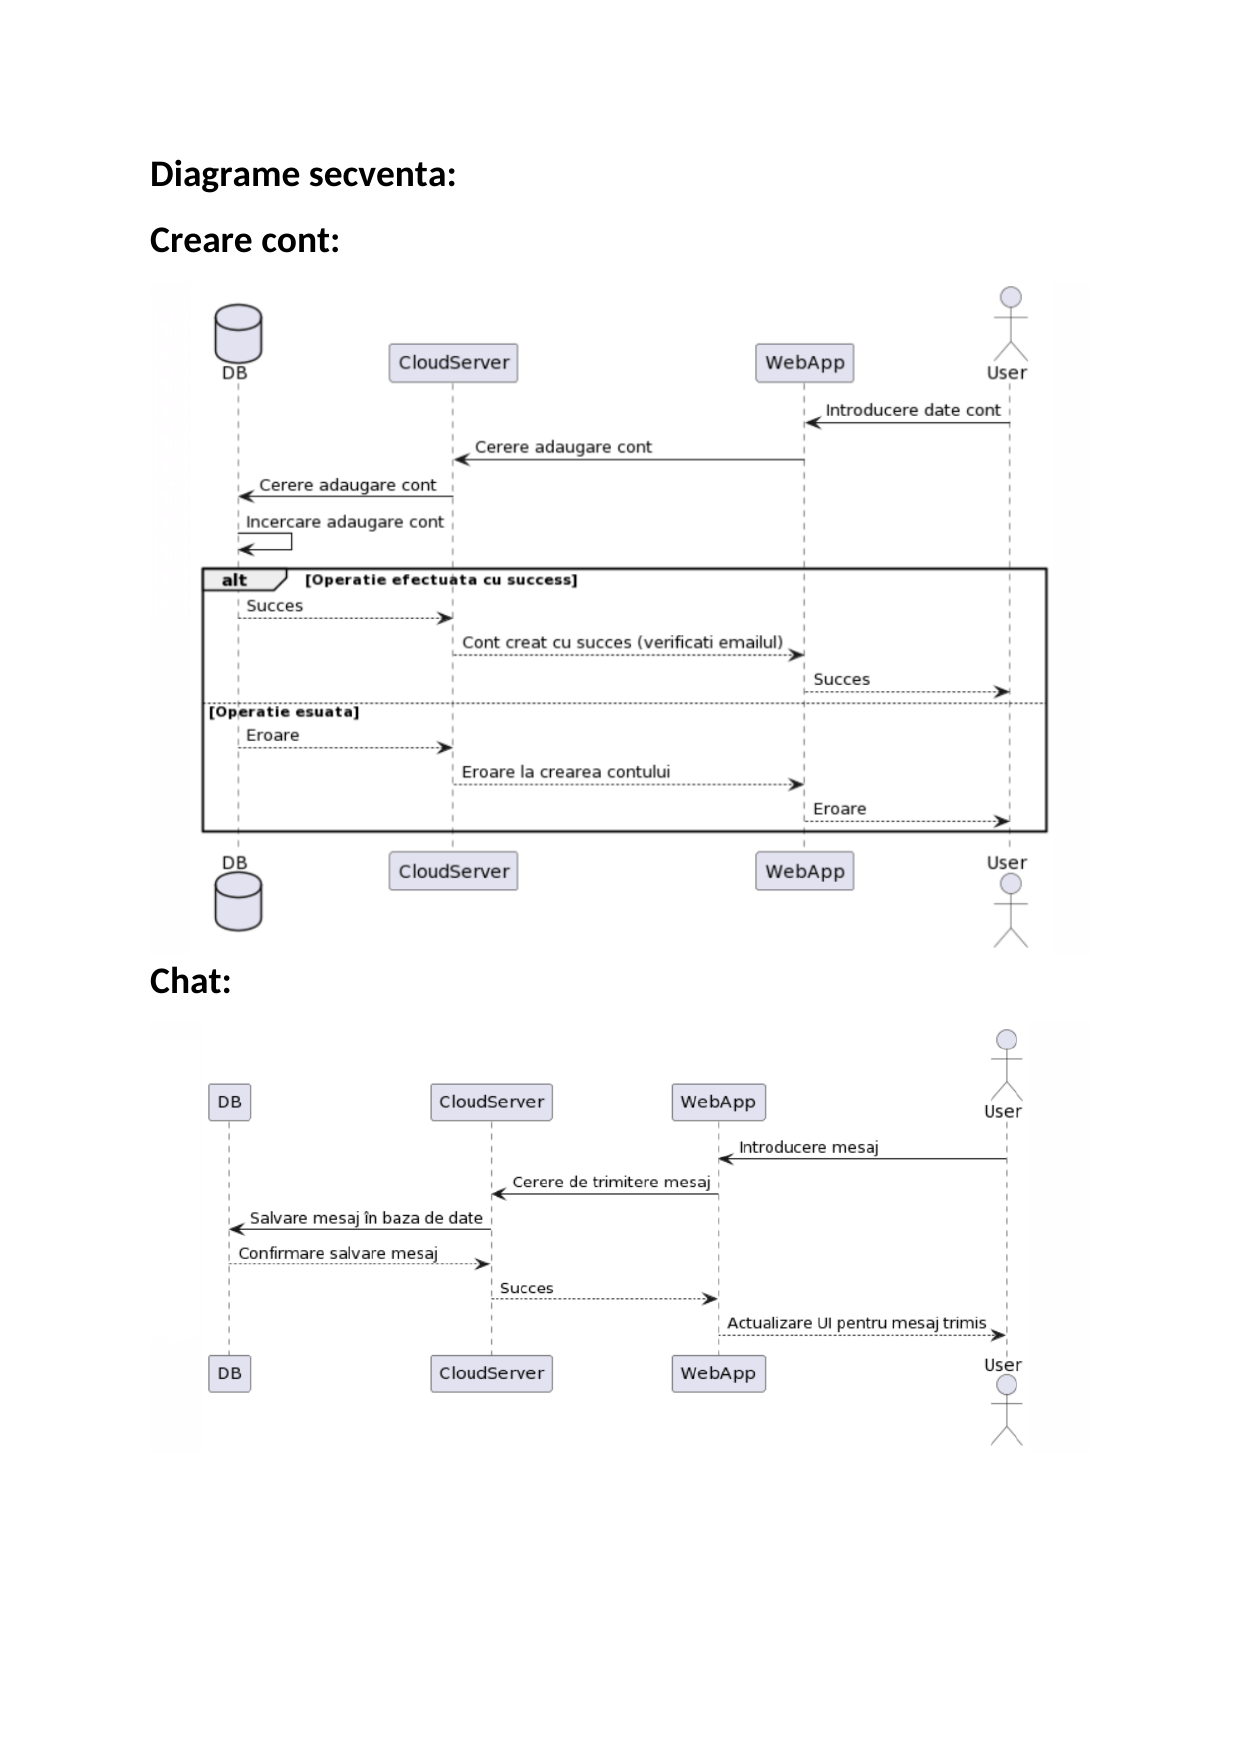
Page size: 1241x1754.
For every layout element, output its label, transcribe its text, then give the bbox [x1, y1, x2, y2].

picture [150, 1022, 1091, 1452]
picture [150, 282, 1091, 954]
text Creare cont: [150, 216, 1090, 262]
text Diagrame secventa: [150, 150, 1090, 196]
text Chat: [150, 954, 1090, 1003]
